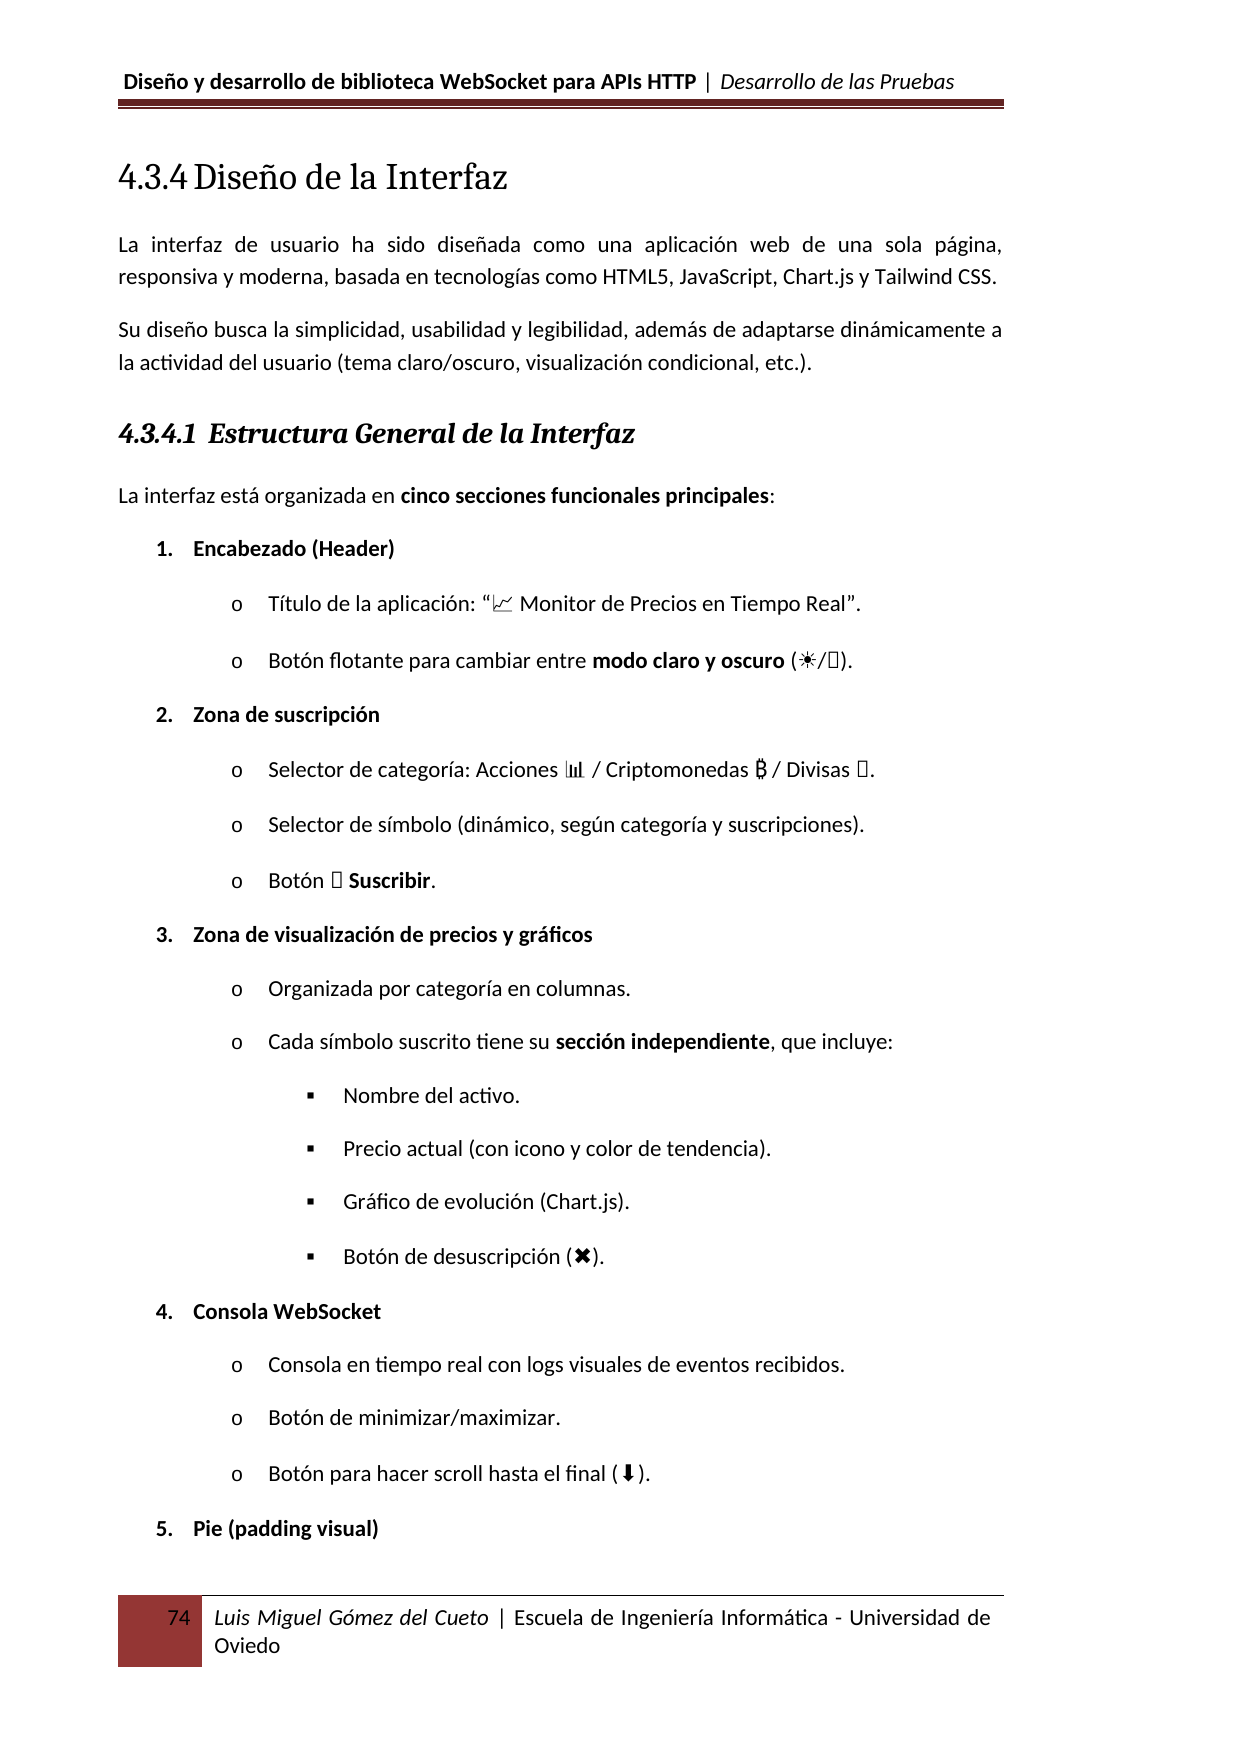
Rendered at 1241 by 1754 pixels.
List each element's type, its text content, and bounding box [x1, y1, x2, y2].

subtitle Diseño de la Interfaz [118, 156, 1004, 199]
list Selector de categoría: Acciones 📊 / Criptomonedas ₿ / Divisas 💱. [231, 753, 1004, 785]
list Nombre del activo. [306, 1081, 1004, 1109]
list Botón flotante para cambiar entre modo claro y oscuro (☀️/🌙). [231, 644, 1004, 675]
list Zona de suscripción [156, 700, 1004, 728]
list Botón para hacer scroll hasta el final (⬇️). [231, 1457, 1004, 1488]
subtitle Estructura General de la Interfaz [118, 417, 1004, 451]
list Consola WebSocket [156, 1297, 1004, 1325]
list Zona de visualización de precios y gráficos [156, 921, 1004, 949]
list Organizada por categoría en columnas. [231, 974, 1004, 1002]
text Su diseño busca la simplicidad, usabilidad y legibilidad, además de adaptarse dinámicamente a la actividad del usuario (tema claro/oscuro, visualización condicional, etc.). [118, 315, 1004, 376]
list Cada símbolo suscrito tiene su sección independiente, que incluye: [231, 1027, 1004, 1056]
text La interfaz está organizada en cinco secciones funcionales principales: [118, 481, 1004, 509]
list Botón ➕ Suscribir. [231, 864, 1004, 895]
list Pie (padding visual) [156, 1514, 1004, 1542]
list Selector de símbolo (dinámico, según categoría y suscripciones). [231, 810, 1004, 839]
list Botón de minimizar/maximizar. [231, 1403, 1004, 1432]
list Título de la aplicación: “📈 Monitor de Precios en Tiempo Real”. [231, 587, 1004, 618]
list Encabezado (Header) [156, 534, 1004, 562]
list Precio actual (con icono y color de tendencia). [306, 1134, 1004, 1162]
list Botón de desuscripción (✖️). [306, 1240, 1004, 1271]
text La interfaz de usuario ha sido diseñada como una aplicación web de una sola página, responsiva y moderna, basada en tecnologías como HTML5, JavaScript, Chart.js y Tailwind CSS. [118, 230, 1004, 290]
list Gráfico de evolución (Chart.js). [306, 1187, 1004, 1215]
list Consola en tiempo real con logs visuales de eventos recibidos. [231, 1350, 1004, 1378]
